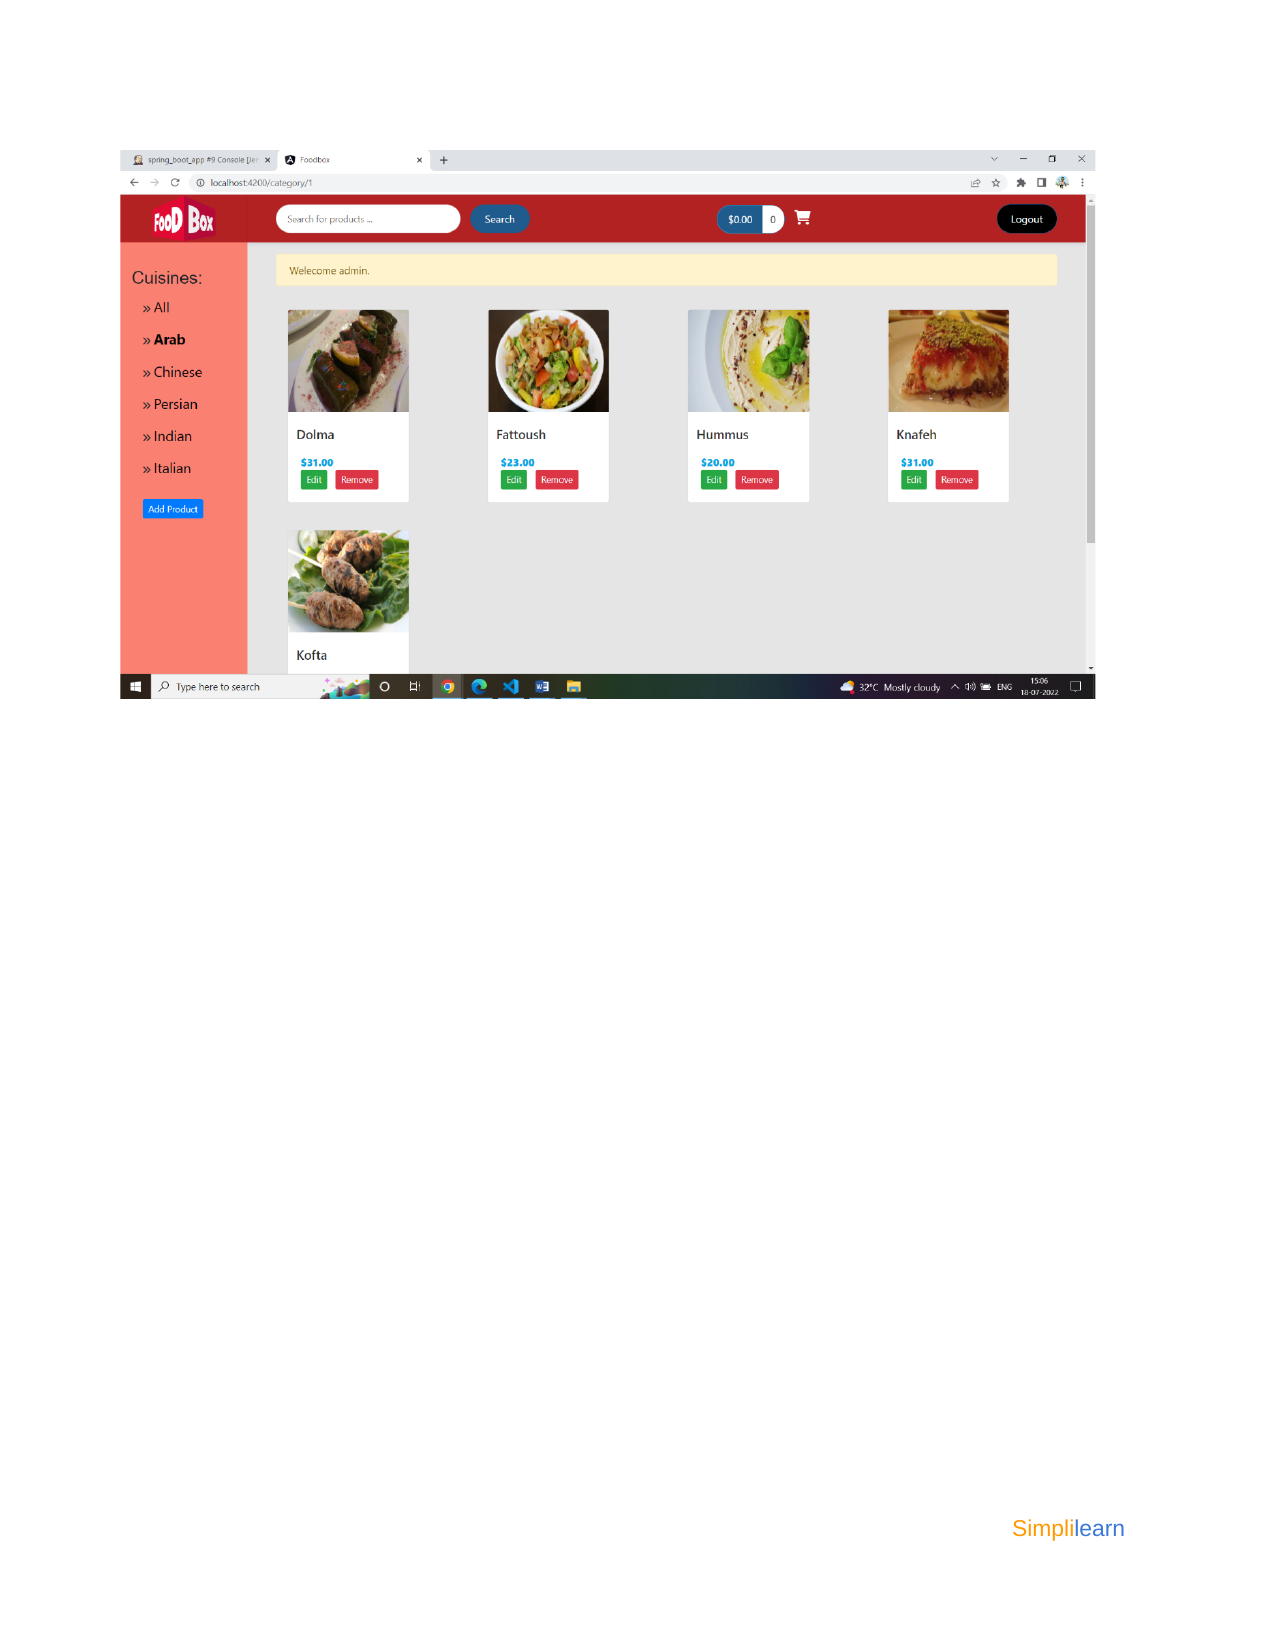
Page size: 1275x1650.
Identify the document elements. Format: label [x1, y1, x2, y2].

picture [120, 150, 1096, 699]
